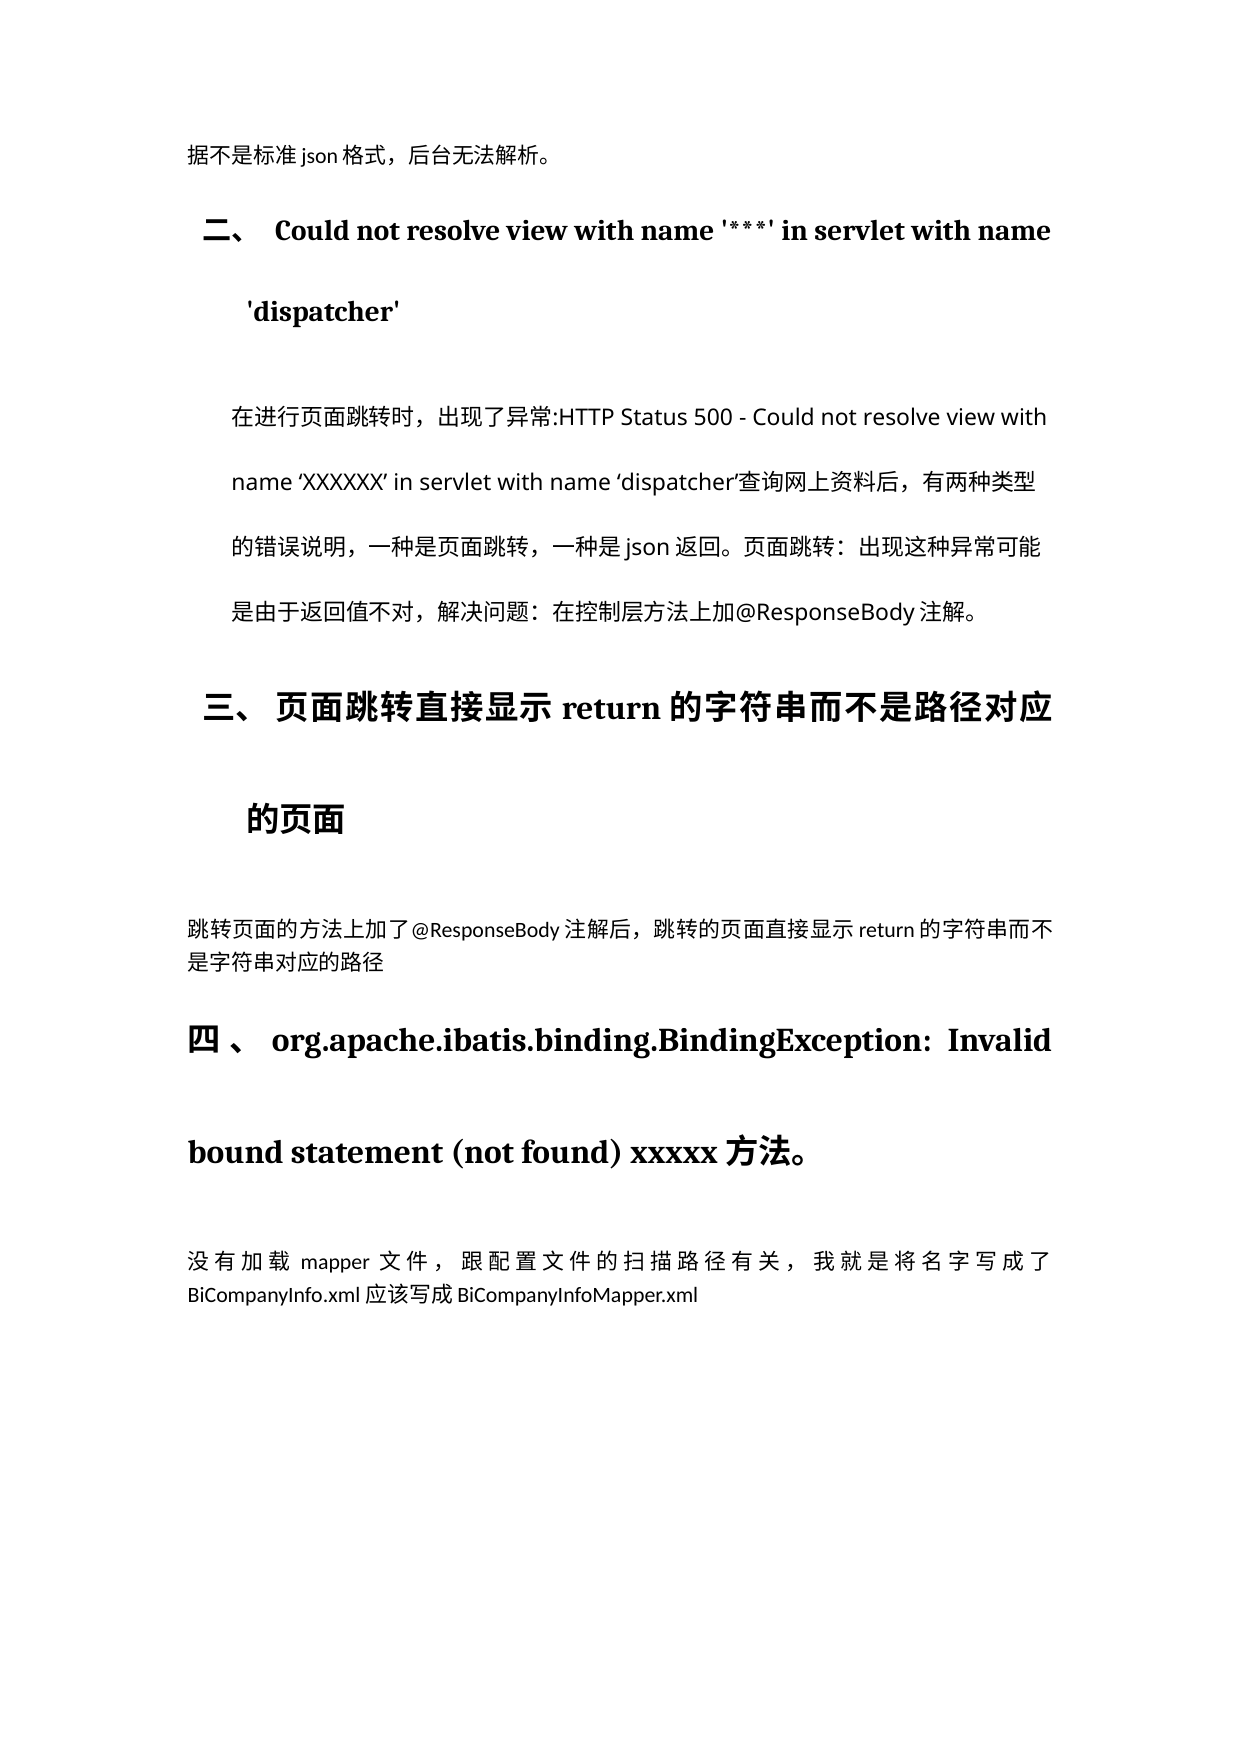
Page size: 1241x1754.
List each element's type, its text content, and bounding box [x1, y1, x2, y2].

text 在进行页面跳转时，出现了异常:HTTP Status 500 - Could not resolve view with name ‘XXXXXX’ in servlet with name ‘dispatcher’查询网上资料后，有两种类型的错误说明，一种是页面跳转，一种是json返回。页面跳转：出现这种异常可能是由于返回值不对，解决问题：在控制层方法上加@ResponseBody注解。 [231, 383, 1053, 643]
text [187, 137, 1053, 170]
subtitle Could not resolve view with name '***' in servlet with name 'dispatcher' [202, 195, 1053, 344]
subtitle 页面跳转直接显示return的字符串而不是路径对应的页面 [202, 672, 1053, 850]
subtitle 四、org.apache.ibatis.binding.BindingException: Invalid bound statement (not found) xxxxx方法。 [187, 1004, 1053, 1182]
text 没有加载mapper文件，跟配置文件的扫描路径有关，我就是将名字写成了BiCompanyInfo.xml 应该写成BiCompanyInfoMapper.xml [187, 1244, 1053, 1309]
text 跳转页面的方法上加了@ResponseBody注解后，跳转的页面直接显示return的字符串而不是字符串对应的路径 [187, 912, 1053, 977]
